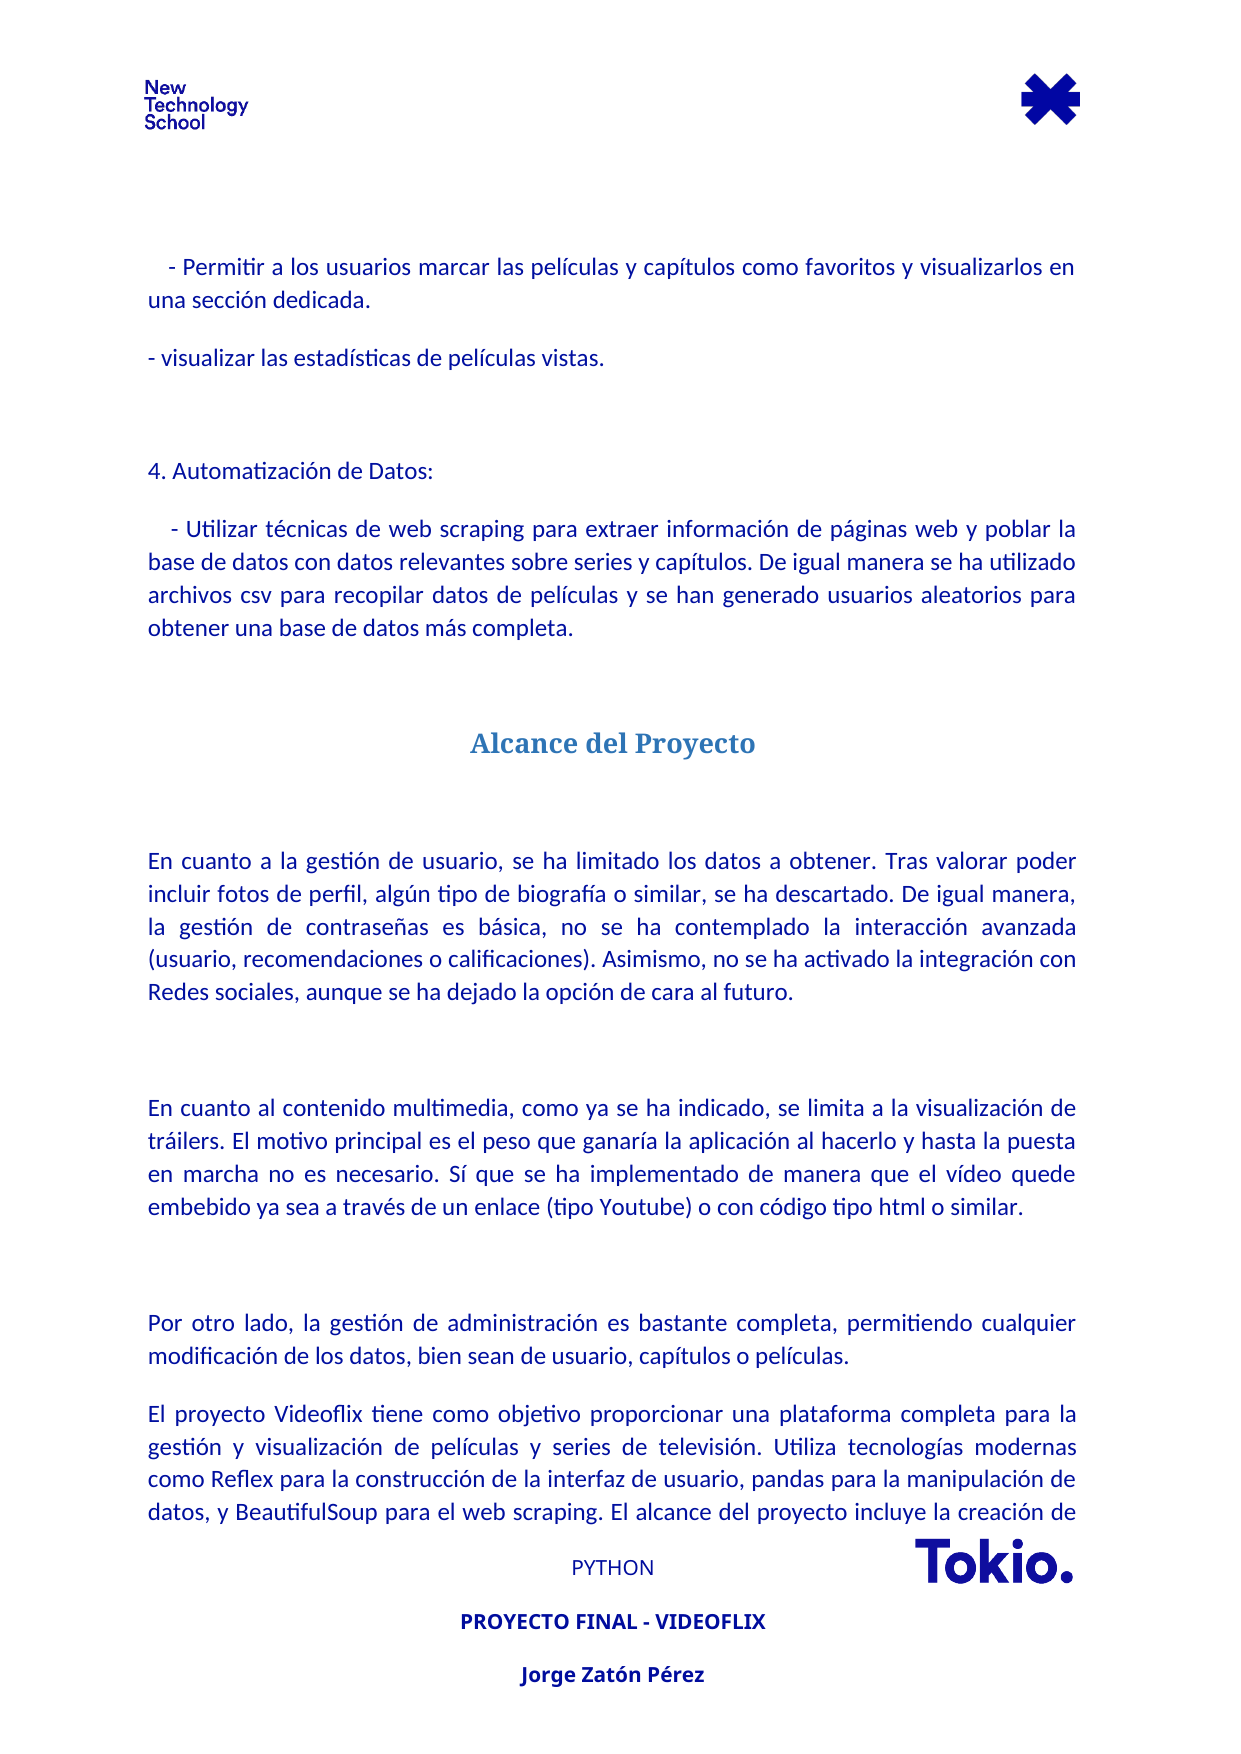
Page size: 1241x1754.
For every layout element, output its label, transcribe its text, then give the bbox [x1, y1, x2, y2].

text Por otro lado, la gestión de administración es bastante completa, permitiendo cualquier modificación de los datos, bien sean de usuario, capítulos o películas. [148, 1307, 1078, 1370]
text - Utilizar técnicas de web scraping para extraer información de páginas web y poblar la base de datos con datos relevantes sobre series y capítulos. De igual manera se ha utilizado archivos csv para recopilar datos de películas y se han generado usuarios aleatorios para obtener una base de datos más completa. [148, 513, 1078, 642]
text En cuanto al contenido multimedia, como ya se ha indicado, se limita a la visualización de tráilers. El motivo principal es el peso que ganaría la aplicación al hacerlo y hasta la puesta en marcha no es necesario. Sí que se ha implementado de manera que el vídeo quede embebido ya sea a través de un enlace (tipo Youtube) o con código tipo html o similar. [148, 1092, 1078, 1222]
picture [139, 74, 253, 134]
text - visualizar las estadísticas de películas vistas. [148, 342, 1078, 372]
text - Permitir a los usuarios marcar las películas y capítulos como favoritos y visualizarlos en una sección dedicada. [148, 251, 1078, 314]
text En cuanto a la gestión de usuario, se ha limitado los datos a obtener. Tras valorar poder incluir fotos de perfil, algún tipo de biografía o similar, se ha descartado. De igual manera, la gestión de contraseñas es básica, no se ha contemplado la interacción avanzada (usuario, recomendaciones o calificaciones). Asimismo, no se ha activado la integración con Redes sociales, aunque se ha dejado la opción de cara al futuro. [148, 845, 1078, 1007]
picture [908, 1527, 1078, 1605]
text 4. Automatización de Datos: [148, 455, 1078, 486]
picture [1022, 74, 1080, 125]
subtitle Alcance del Proyecto [148, 725, 1078, 762]
